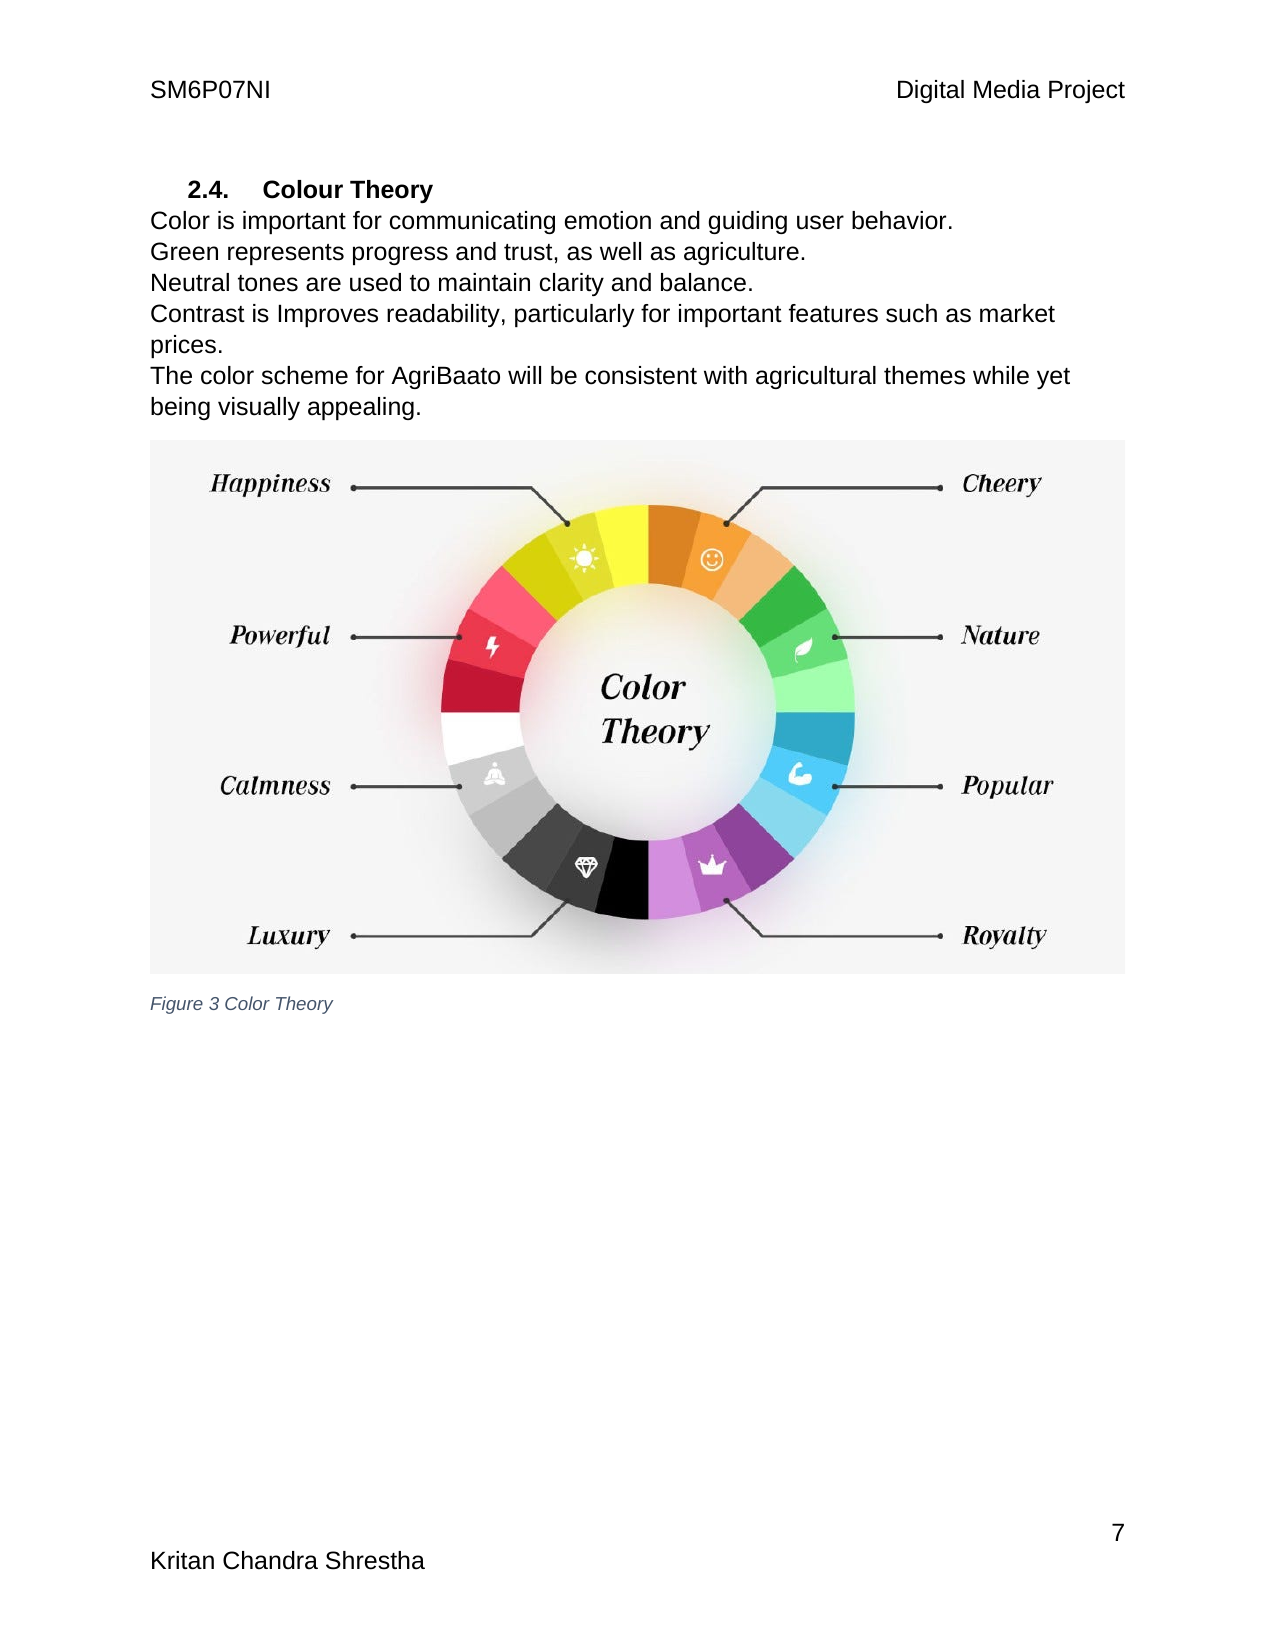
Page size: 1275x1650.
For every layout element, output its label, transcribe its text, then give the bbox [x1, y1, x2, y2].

subtitle Colour Theory [187, 175, 1125, 204]
picture [150, 440, 1125, 974]
text Figure 3 Color Theory [150, 993, 1125, 1014]
text Color is important for communicating emotion and guiding user behavior. Green represents progress and trust, as well as agriculture. Neutral tones are used to maintain clarity and balance. Contrast is Improves readability, particularly for important features such as market prices. The color scheme for AgriBaato will be consistent with agricultural themes while yet being visually appealing. [150, 206, 1125, 421]
